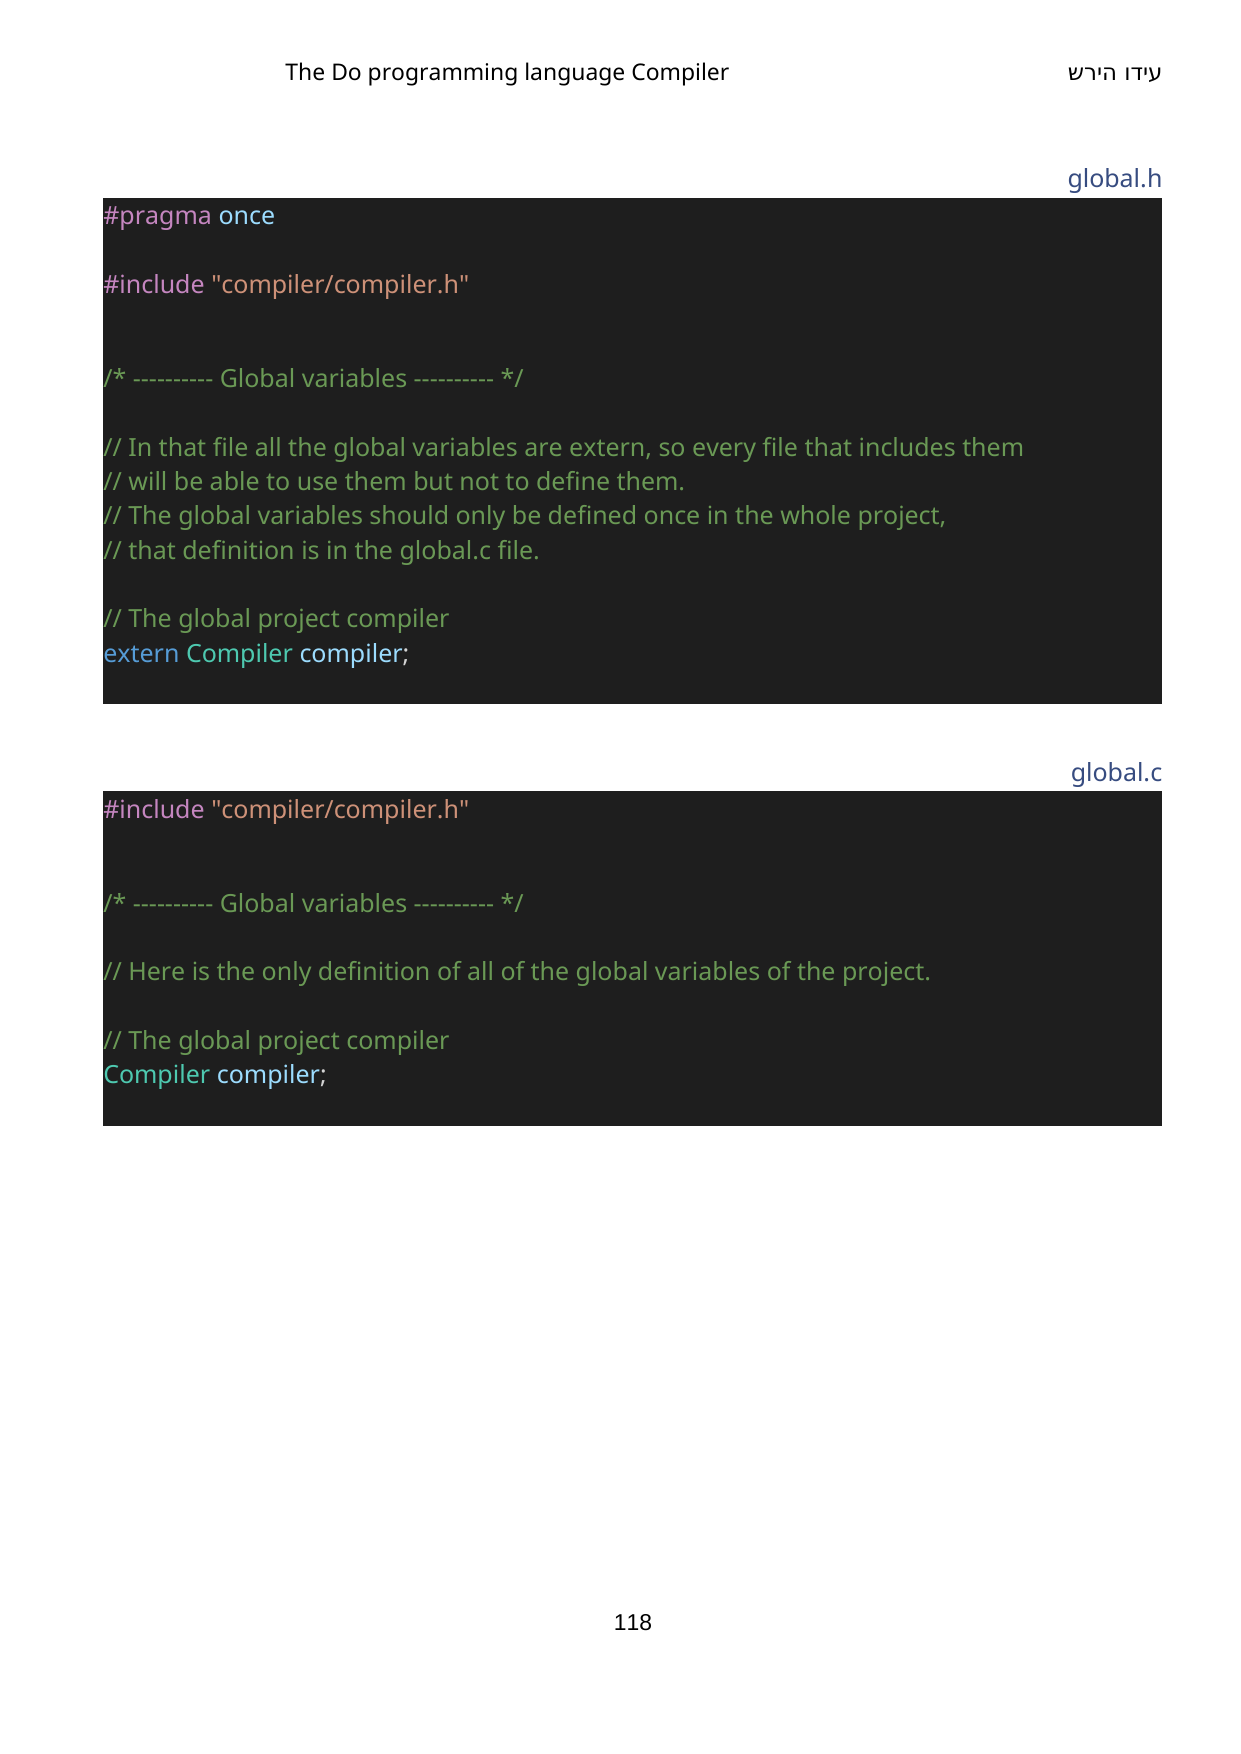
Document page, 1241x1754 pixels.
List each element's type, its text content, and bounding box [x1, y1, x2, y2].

text #pragma once [103, 198, 1162, 232]
text // The global project compiler [103, 1022, 1162, 1057]
subtitle global.c [103, 754, 1162, 788]
text Compiler compiler; [103, 1057, 1162, 1091]
text #include "compiler/compiler.h" [103, 266, 1162, 301]
text /* ---------- Global variables ---------- */ [103, 885, 1162, 919]
text // In that file all the global variables are extern, so every file that includes them [103, 429, 1162, 463]
text /* ---------- Global variables ---------- */ [103, 360, 1162, 394]
subtitle global.h [103, 161, 1162, 195]
text // Here is the only definition of all of the global variables of the project. [103, 954, 1162, 988]
text extern Compiler compiler; [103, 635, 1162, 669]
text #include "compiler/compiler.h" [103, 791, 1162, 826]
text // The global variables should only be defined once in the whole project, [103, 498, 1162, 532]
text // The global project compiler [103, 601, 1162, 635]
text // will be able to use them but not to define them. [103, 463, 1162, 498]
text // that definition is in the global.c file. [103, 532, 1162, 566]
